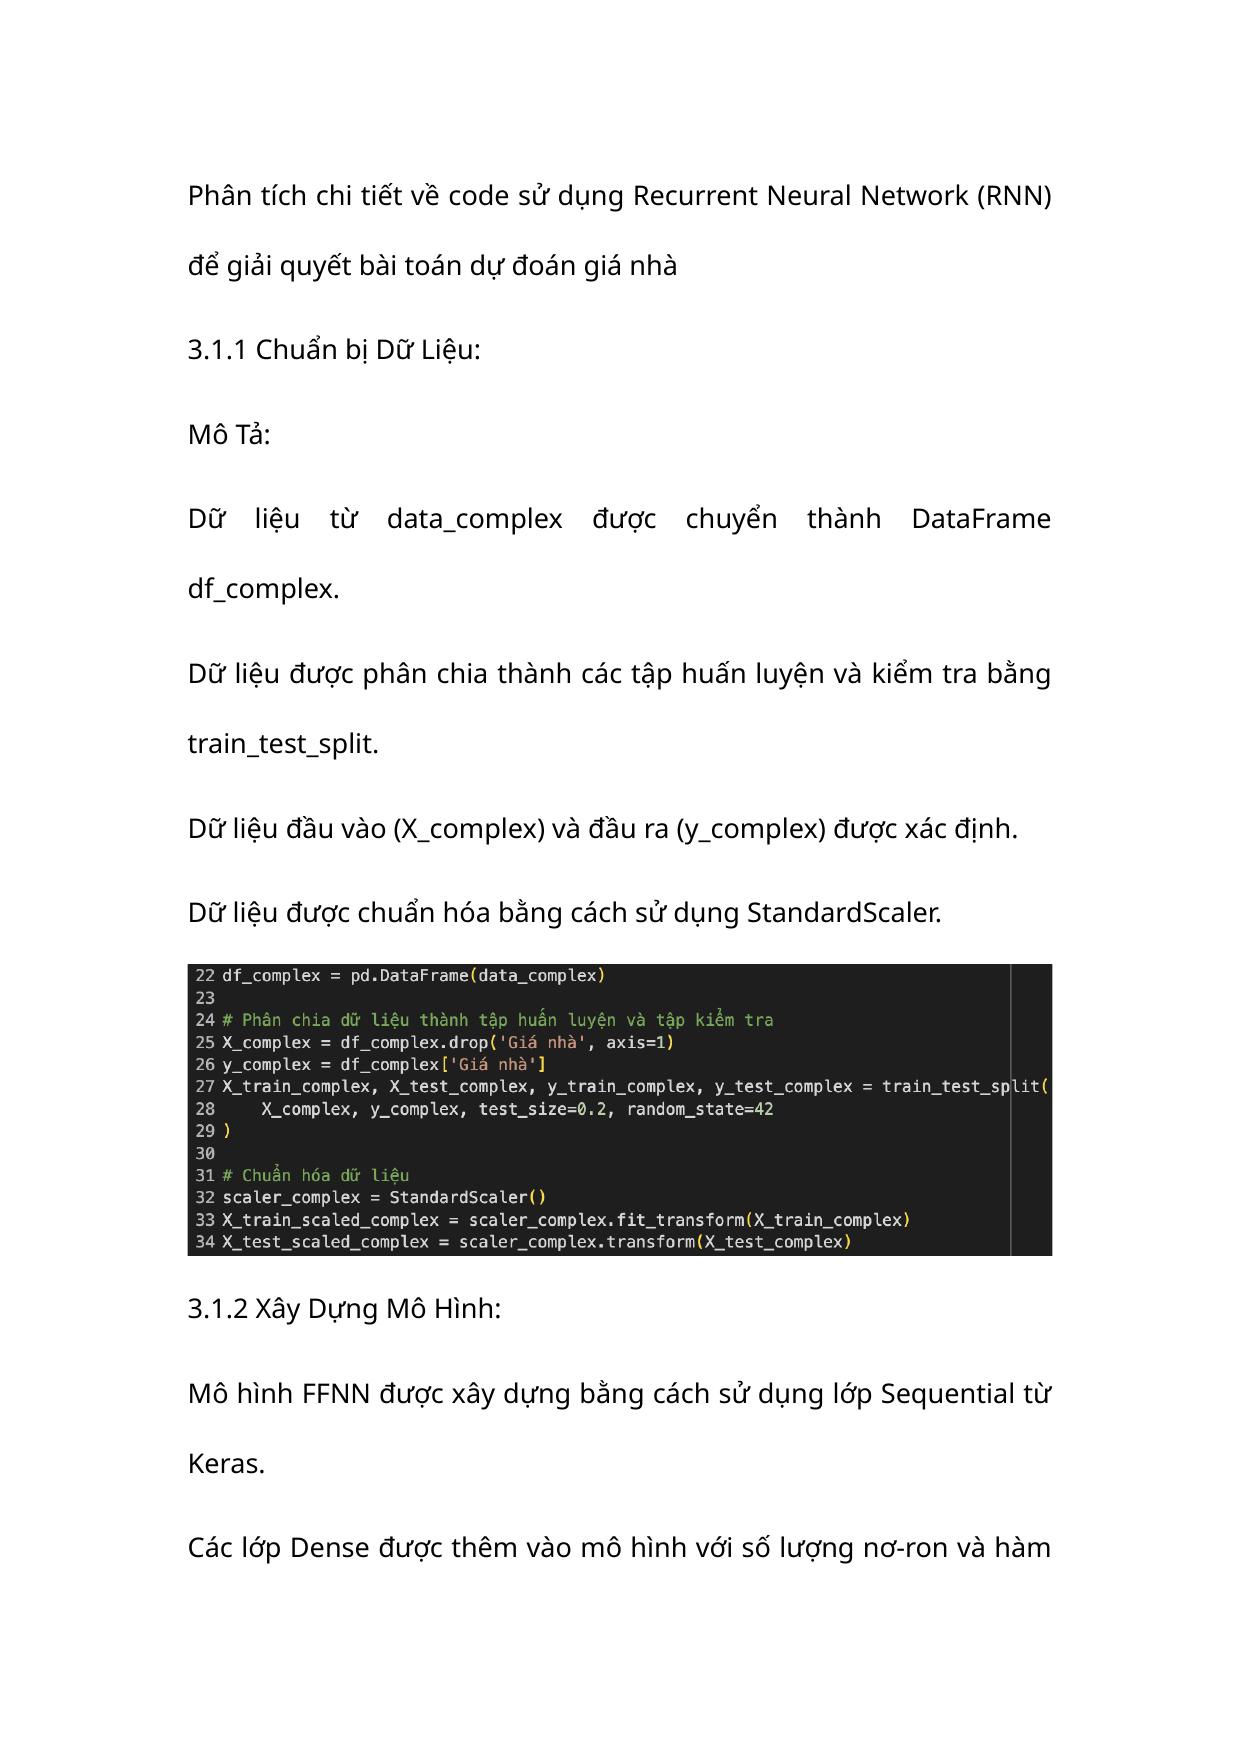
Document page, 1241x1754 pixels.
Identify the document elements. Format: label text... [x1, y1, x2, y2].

text 3.1.1 Chuẩn bị Dữ Liệu: [187, 317, 1053, 382]
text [187, 1515, 1053, 1580]
text Dữ liệu đầu vào (X_complex) và đầu ra (y_complex) được xác định. [187, 795, 1053, 860]
text Mô hình FFNN được xây dựng bằng cách sử dụng lớp Sequential từ Keras. [187, 1360, 1053, 1495]
picture [187, 964, 1053, 1256]
text Phân tích chi tiết về code sử dụng Recurrent Neural Network (RNN) để giải quyết bài toán dự đoán giá nhà [187, 162, 1053, 297]
text Mô Tả: [187, 401, 1053, 466]
text 3.1.2 Xây Dựng Mô Hình: [187, 1276, 1053, 1341]
text Dữ liệu được phân chia thành các tập huấn luyện và kiểm tra bằng train_test_split. [187, 641, 1053, 776]
text Dữ liệu từ data_complex được chuyển thành DataFrame df_complex. [187, 486, 1053, 621]
text Dữ liệu được chuẩn hóa bằng cách sử dụng StandardScaler. [187, 880, 1053, 945]
